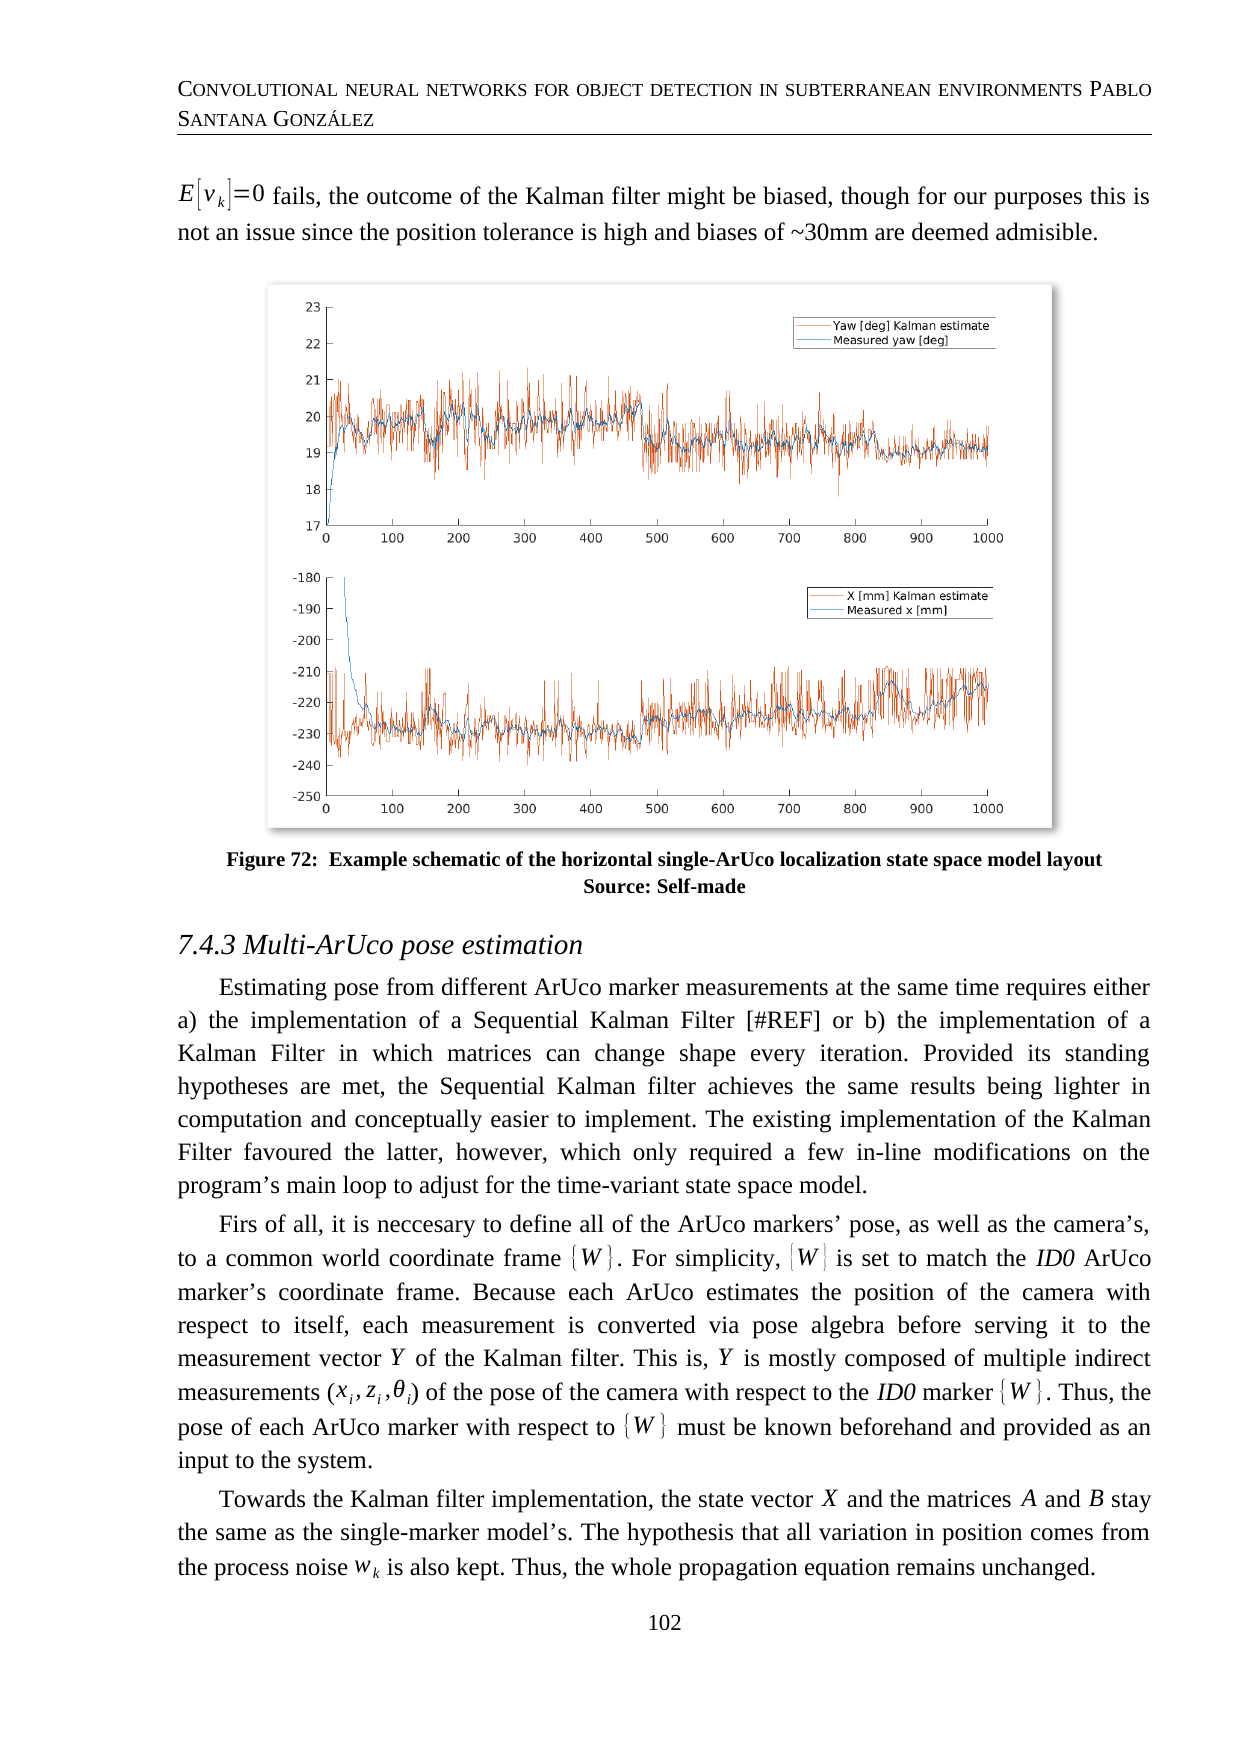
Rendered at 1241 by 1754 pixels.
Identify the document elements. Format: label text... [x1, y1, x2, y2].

text Estimating pose from different ArUco marker measurements at the same time requires either a) the implementation of a Sequential Kalman Filter [#REF] or b) the implementation of a Kalman Filter in which matrices can change shape every iteration. Provided its standing hypotheses are met, the Sequential Kalman filter achieves the same results being lighter in computation and conceptually easier to implement. The existing implementation of the Kalman Filter favoured the latter, however, which only required a few in-line modifications on the program’s main loop to adjust for the time-variant state space model. [177, 972, 1152, 1199]
picture [268, 285, 1051, 827]
text Source: Self-made [177, 874, 1152, 898]
subtitle Multi-ArUco pose estimation [177, 927, 1152, 961]
text Firs of all, it is neccesary to define all of the ArUco markers’ pose, as well as the camera’s, to a common world coordinate frame . For simplicity, is set to match the ID0 ArUco marker’s coordinate frame. Because each ArUco estimates the position of the camera with respect to itself, each measurement is converted via pose algebra before serving it to the measurement vector of the Kalman filter. This is, is mostly composed of multiple indirect measurements () of the pose of the camera with respect to the ID0 marker . Thus, the pose of each ArUco marker with respect to must be known beforehand and provided as an input to the system. [177, 1209, 1152, 1474]
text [177, 178, 1152, 245]
text Towards the Kalman filter implementation, the state vector and the matrices and stay the same as the single-marker model’s. The hypothesis that all variation in position comes from the process noise is also kept. Thus, the whole propagation equation remains unchanged. [177, 1484, 1152, 1582]
